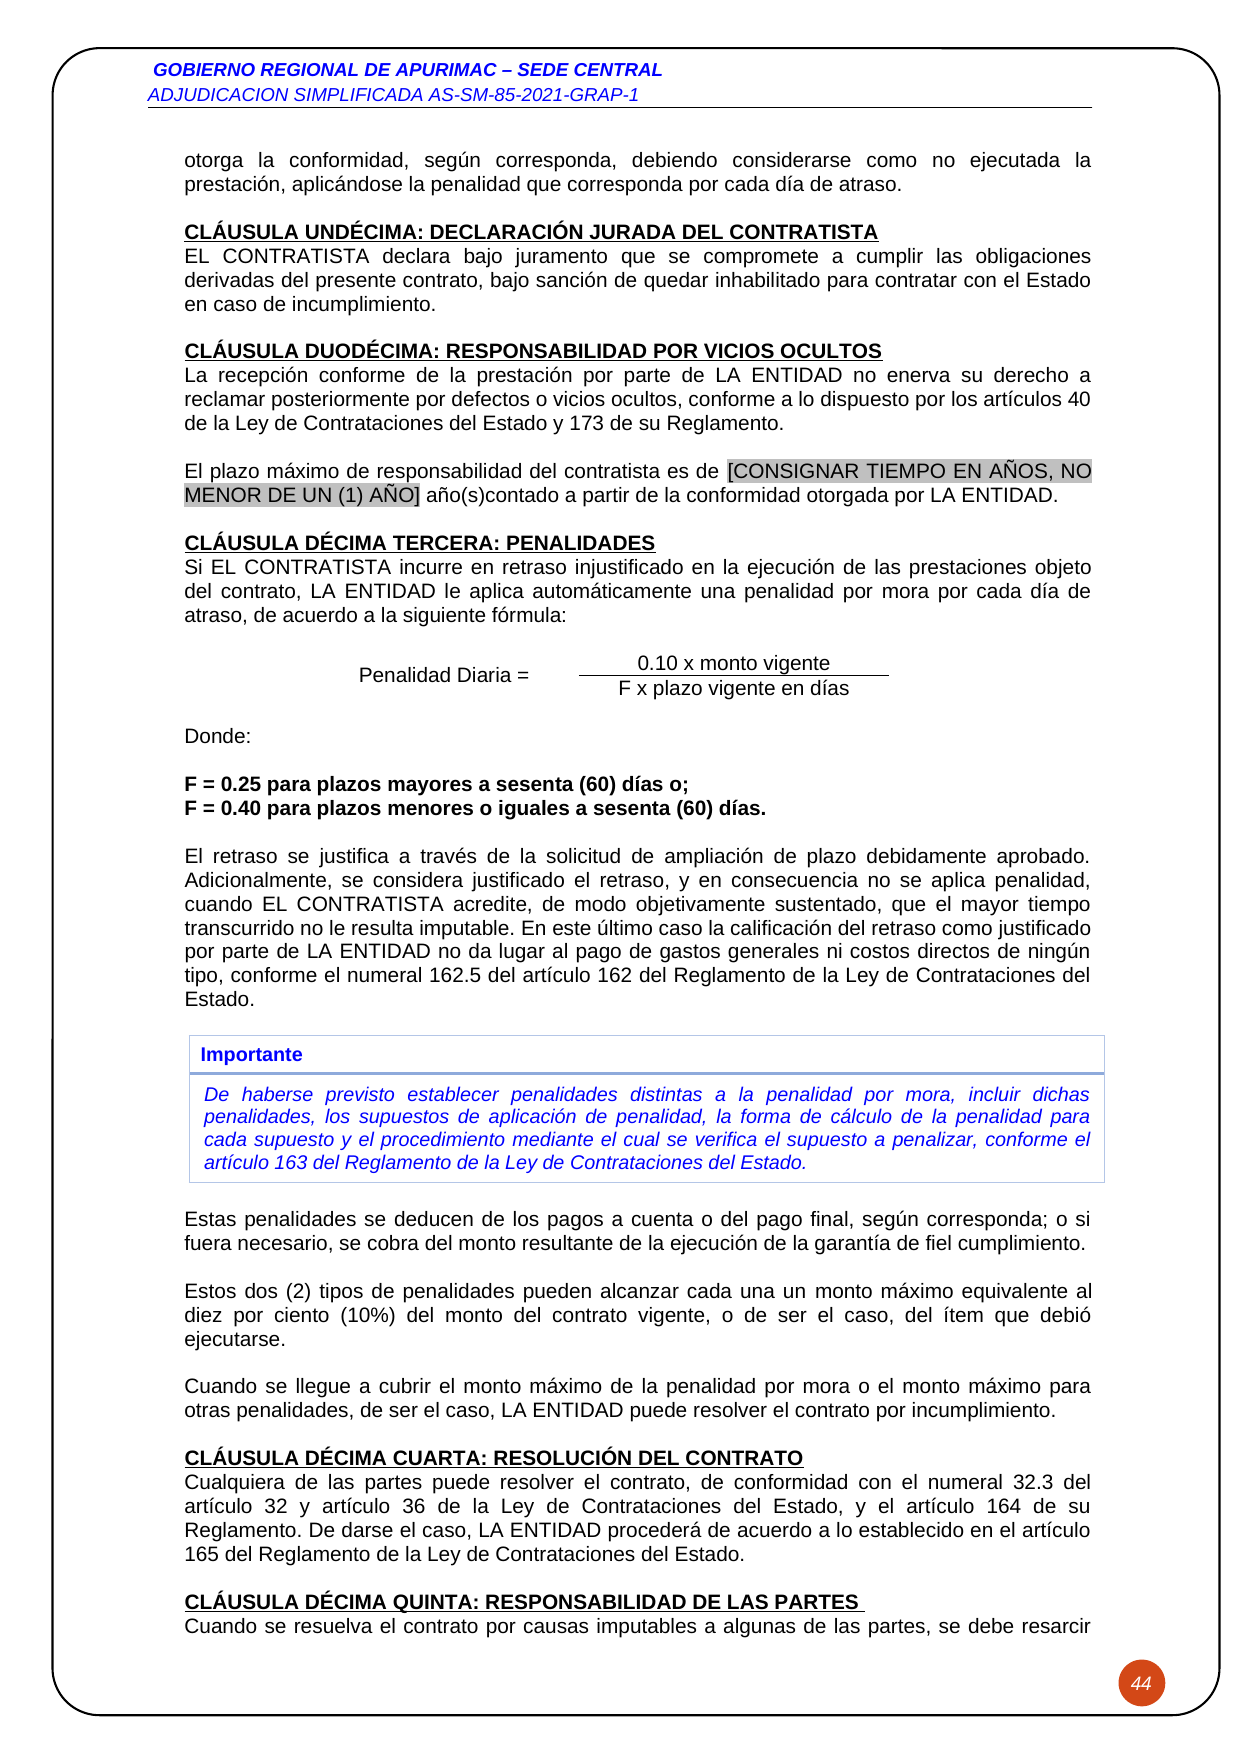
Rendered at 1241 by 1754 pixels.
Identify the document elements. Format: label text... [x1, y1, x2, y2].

text Estos dos (2) tipos de penalidades pueden alcanzar cada una un monto máximo equivalente al diez por ciento (10%) del monto del contrato vigente, o de ser el caso, del ítem que debió ejecutarse. [184, 1278, 1092, 1350]
text F = 0.40 para plazos menores o iguales a sesenta (60) días. [184, 796, 1092, 819]
text CLÁUSULA DÉCIMA QUINTA: RESPONSABILIDAD DE LAS PARTES [184, 1590, 1092, 1614]
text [184, 1614, 1092, 1638]
text CLÁUSULA DUODÉCIMA: RESPONSABILIDAD POR VICIOS OCULTOS [184, 339, 1092, 363]
text Donde: [184, 724, 1092, 748]
text EL CONTRATISTA declara bajo juramento que se compromete a cumplir las obligaciones derivadas del presente contrato, bajo sanción de quedar inhabilitado para contratar con el Estado en caso de incumplimiento. [184, 243, 1092, 315]
text La recepción conforme de la prestación por parte de LA ENTIDAD no enerva su derecho a reclamar posteriormente por defectos o vicios ocultos, conforme a lo dispuesto por los artículos 40 de la Ley de Contrataciones del Estado y 173 de su Reglamento. [184, 363, 1092, 435]
text Cualquiera de las partes puede resolver el contrato, de conformidad con el numeral 32.3 del artículo 32 y artículo 36 de la Ley de Contrataciones del Estado, y el artículo 164 de su Reglamento. De darse el caso, LA ENTIDAD procederá de acuerdo a lo establecido en el artículo 165 del Reglamento de la Ley de Contrataciones del Estado. [184, 1470, 1092, 1566]
text CLÁUSULA DÉCIMA CUARTA: RESOLUCIÓN DEL CONTRATO [184, 1446, 1092, 1470]
table_header 0.10 x monto vigente [579, 651, 889, 675]
text El retraso se justifica a través de la solicitud de ampliación de plazo debidamente aprobado. Adicionalmente, se considera justificado el retraso, y en consecuencia no se aplica penalidad, cuando EL CONTRATISTA acredite, de modo objetivamente sustentado, que el mayor tiempo transcurrido no le resulta imputable. En este último caso la calificación del retraso como justificado por parte de LA ENTIDAD no da lugar al pago de gastos generales ni costos directos de ningún tipo, conforme el numeral 162.5 del artículo 162 del Reglamento de la Ley de Contrataciones del Estado. [184, 843, 1092, 1011]
text El plazo máximo de responsabilidad del contratista es de [CONSIGNAR TIEMPO EN AÑOS, NO MENOR DE UN (1) AÑO] año(s)contado a partir de la conformidad otorgada por LA ENTIDAD. [184, 459, 1092, 507]
table_header Importante [190, 1036, 1104, 1072]
table_cell De haberse previsto establecer penalidades distintas a la penalidad por mora, incluir dichas penalidades, los supuestos de aplicación de penalidad, la forma de cálculo de la penalidad para cada supuesto y el procedimiento mediante el cual se verifica el supuesto a penalizar, conforme el artículo 163 del Reglamento de la Ley de Contrataciones del Estado. [190, 1075, 1104, 1182]
text Cuando se llegue a cubrir el monto máximo de la penalidad por mora o el monto máximo para otras penalidades, de ser el caso, LA ENTIDAD puede resolver el contrato por incumplimiento. [184, 1374, 1092, 1422]
text CLÁUSULA UNDÉCIMA: DECLARACIÓN JURADA DEL CONTRATISTA [184, 219, 1092, 243]
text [184, 148, 1092, 196]
text F = 0.25 para plazos mayores a sesenta (60) días o; [184, 772, 1092, 796]
table_cell F x plazo vigente en días [579, 676, 889, 700]
text Si EL CONTRATISTA incurre en retraso injustificado en la ejecución de las prestaciones objeto del contrato, LA ENTIDAD le aplica automáticamente una penalidad por mora por cada día de atraso, de acuerdo a la siguiente fórmula: [184, 555, 1092, 627]
text CLÁUSULA DÉCIMA TERCERA: PENALIDADES [184, 531, 1092, 555]
text Estas penalidades se deducen de los pagos a cuenta o del pago final, según corresponda; o si fuera necesario, se cobra del monto resultante de la ejecución de la garantía de fiel cumplimiento. [184, 1207, 1092, 1254]
table_header Penalidad Diaria = [351, 651, 579, 700]
